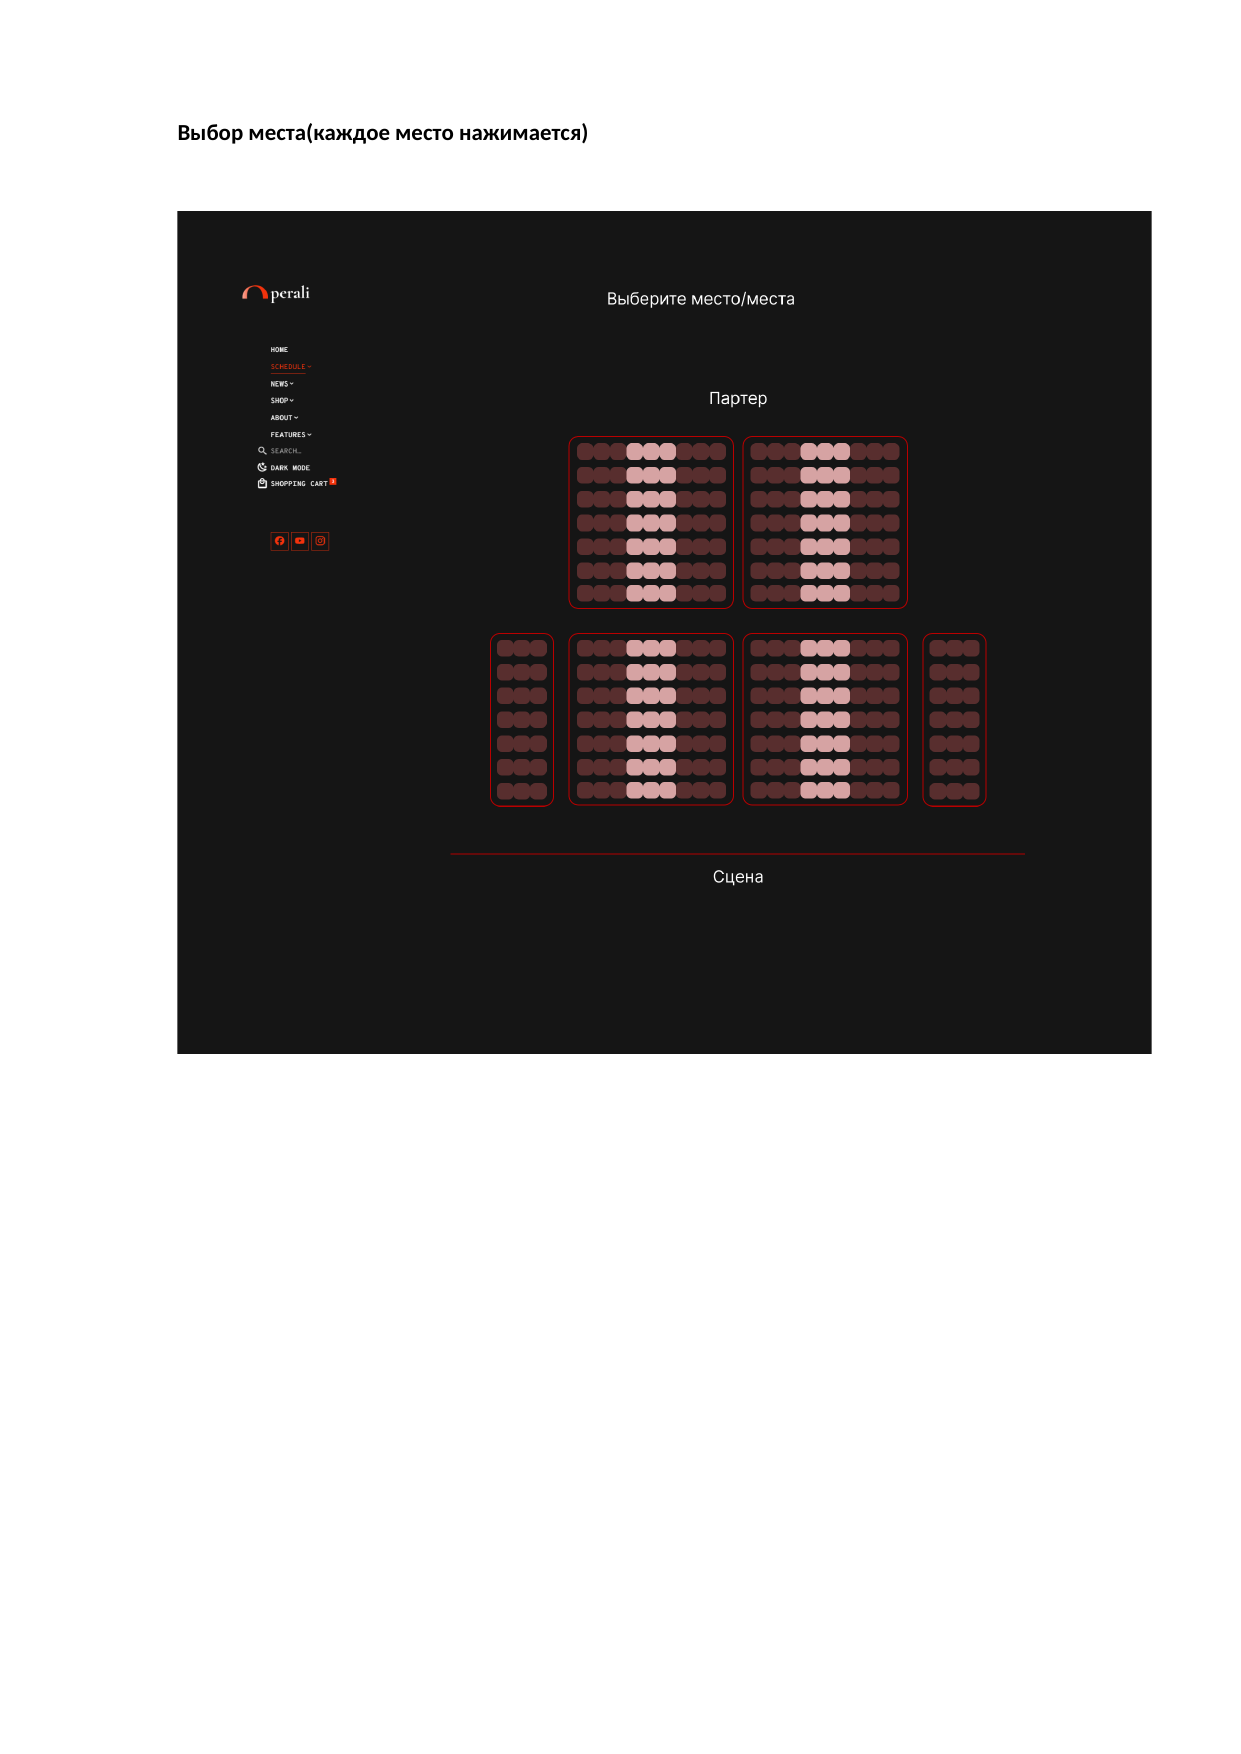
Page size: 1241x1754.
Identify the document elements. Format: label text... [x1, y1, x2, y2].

picture [177, 211, 1152, 1054]
text Выбор места(каждое место нажимается) [177, 118, 1152, 146]
